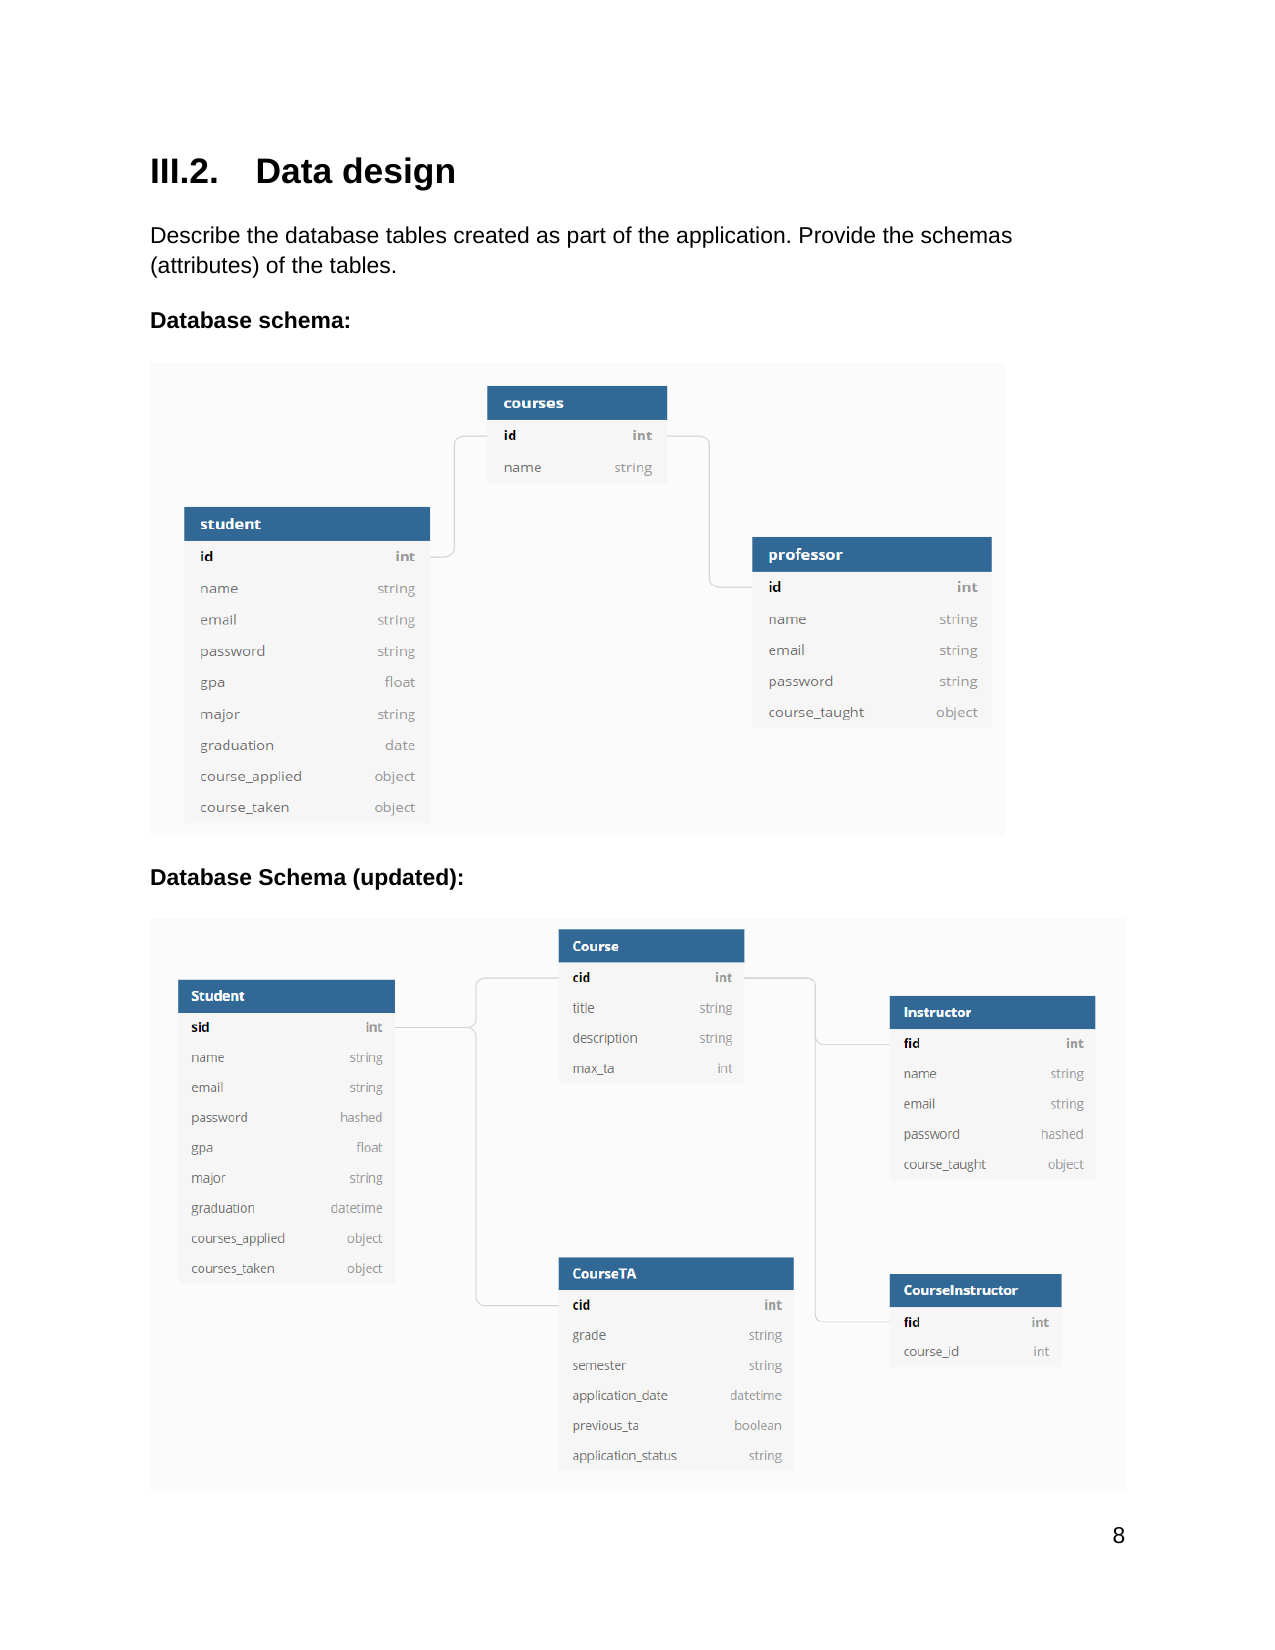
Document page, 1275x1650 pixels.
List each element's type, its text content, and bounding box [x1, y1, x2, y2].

text Database Schema (updated): [150, 864, 1125, 890]
picture [150, 918, 1125, 1491]
subtitle III.2. Data design [150, 150, 1125, 191]
text Database schema: [150, 307, 1125, 333]
picture [150, 362, 1005, 835]
text Describe the database tables created as part of the application. Provide the schemas (attributes) of the tables. [150, 222, 1125, 278]
